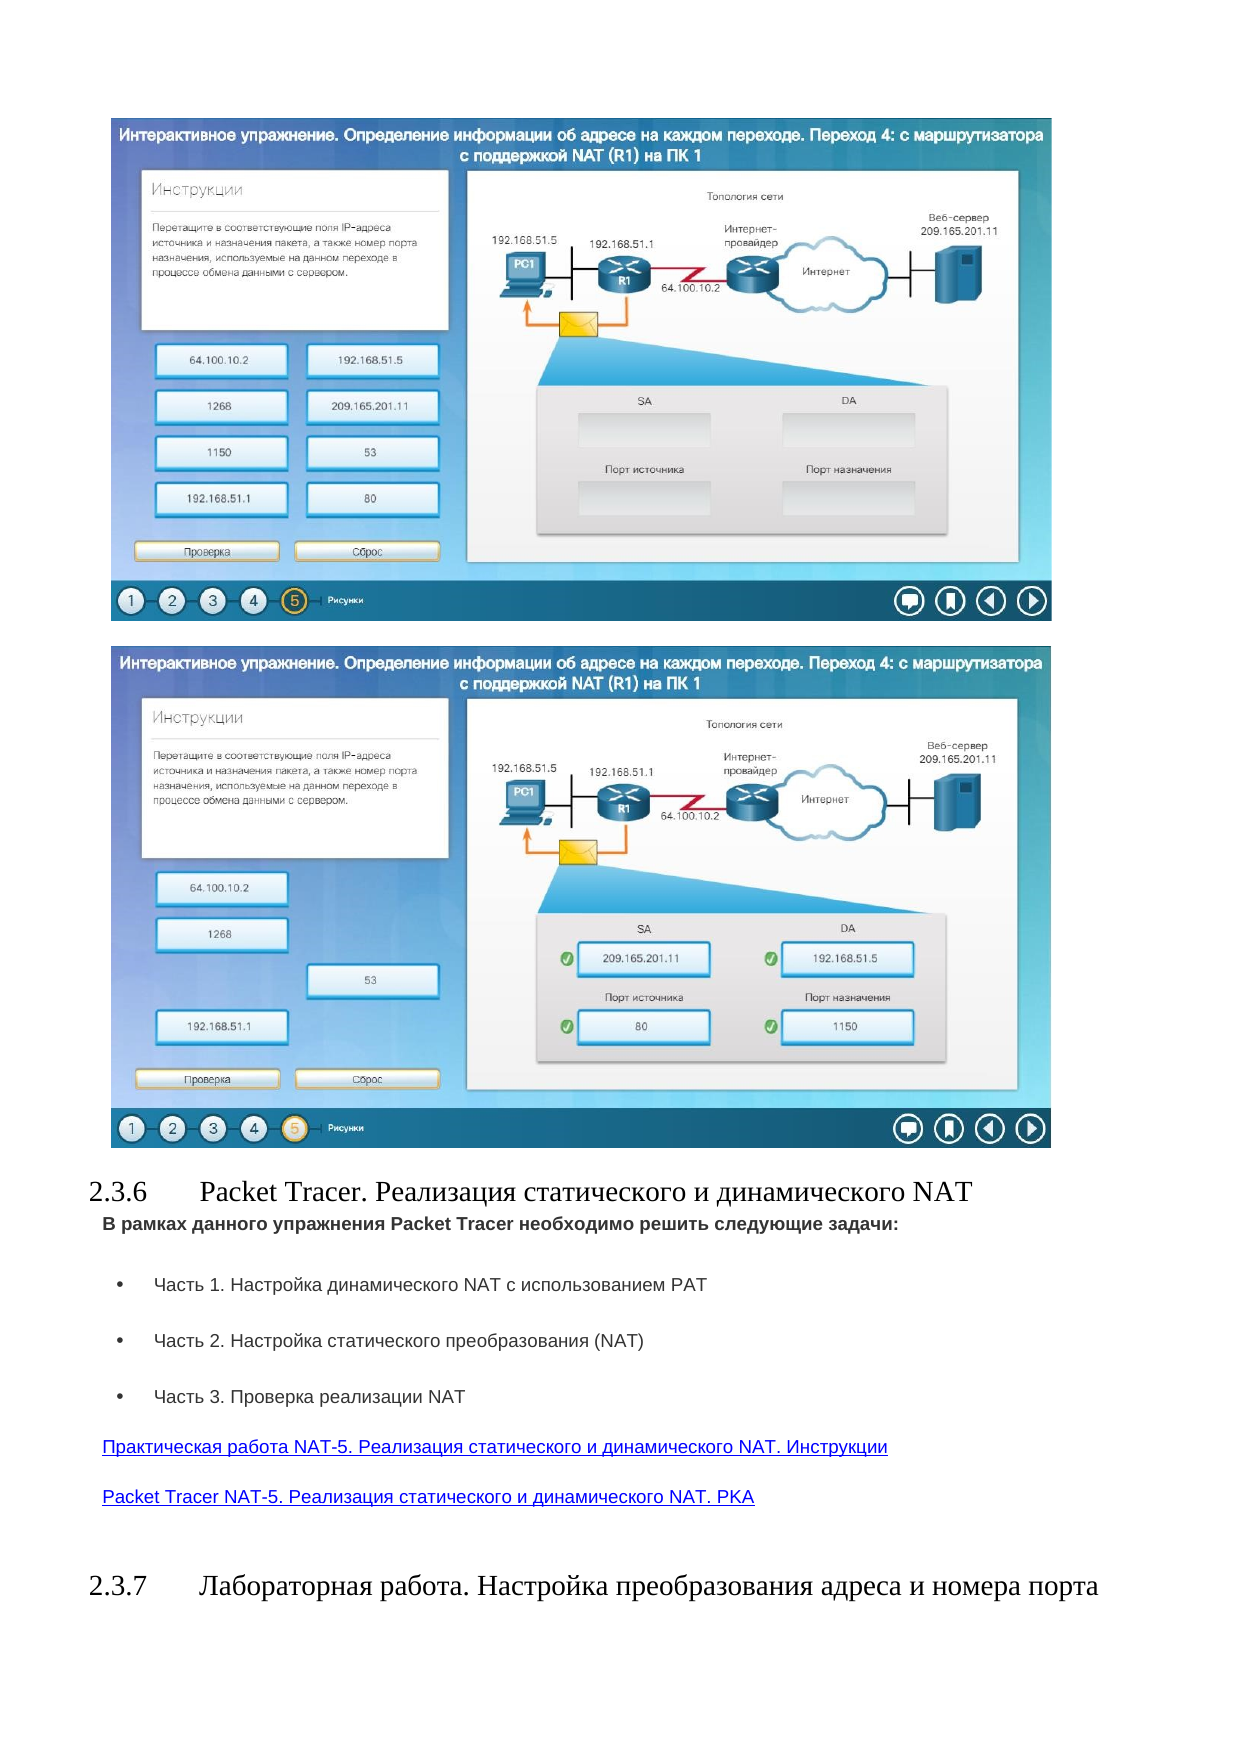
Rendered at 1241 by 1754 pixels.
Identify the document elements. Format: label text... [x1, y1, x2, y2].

picture [111, 646, 1052, 1148]
list Часть 1. Настройка динамического NAT с использованием PAT [116, 1272, 1180, 1296]
text Packet Tracer NAT-5. Реализация статического и динамического NAT. PKA [102, 1486, 1181, 1507]
text В рамках данного упражнения Packet Tracer необходимо решить следующие задачи: [102, 1212, 1181, 1234]
list Часть 2. Настройка статического преобразования (NAT) [116, 1328, 1180, 1352]
list Часть 3. Проверка реализации NAT [116, 1384, 1180, 1408]
text 2.3.7 Лабораторная работа. Настройка преобразования адреса и номера порта [89, 1568, 1181, 1601]
picture [111, 118, 1052, 621]
subtitle 2.3.6 Packet Tracer. Реализация статического и динамического NAT [89, 1174, 1181, 1208]
text Практическая работа NAT-5. Реализация статического и динамического NAT. Инструкции [102, 1436, 1181, 1458]
